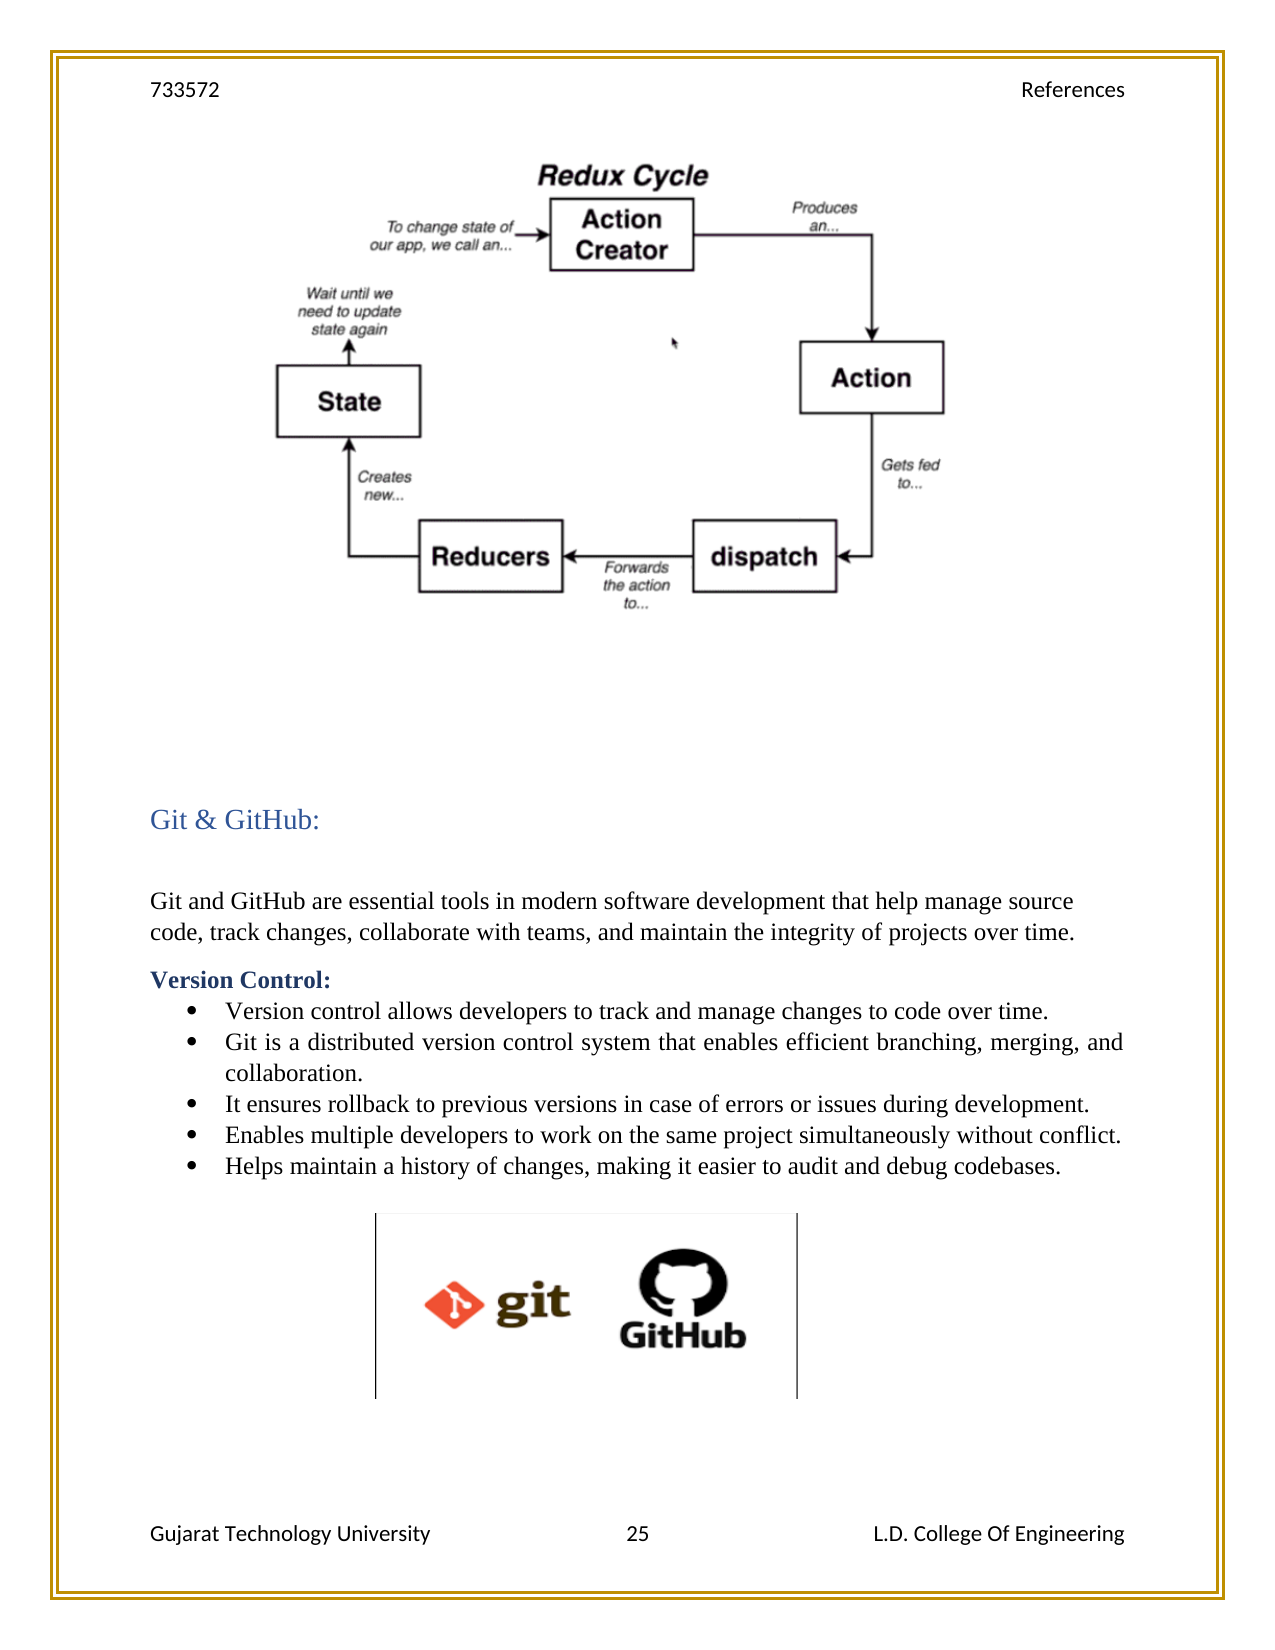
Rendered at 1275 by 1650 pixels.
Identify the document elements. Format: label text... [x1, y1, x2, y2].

picture [375, 1213, 798, 1399]
picture [240, 150, 1035, 648]
subtitle Version Control: [150, 965, 1125, 993]
list Git is a distributed version control system that enables efficient branching, merging, and collaboration. [187, 1027, 1125, 1087]
list It ensures rollback to previous versions in case of errors or issues during development. [187, 1089, 1125, 1118]
text Git and GitHub are essential tools in modern software development that help manage source code, track changes, collaborate with teams, and maintain the integrity of projects over time. [150, 886, 1125, 946]
list Version control allows developers to track and manage changes to code over time. [187, 996, 1125, 1024]
list Enables multiple developers to work on the same project simultaneously without conflict. [187, 1120, 1125, 1149]
subtitle Git & GitHub: [150, 802, 1125, 836]
list Helps maintain a history of changes, making it easier to audit and debug codebases. [187, 1151, 1125, 1180]
